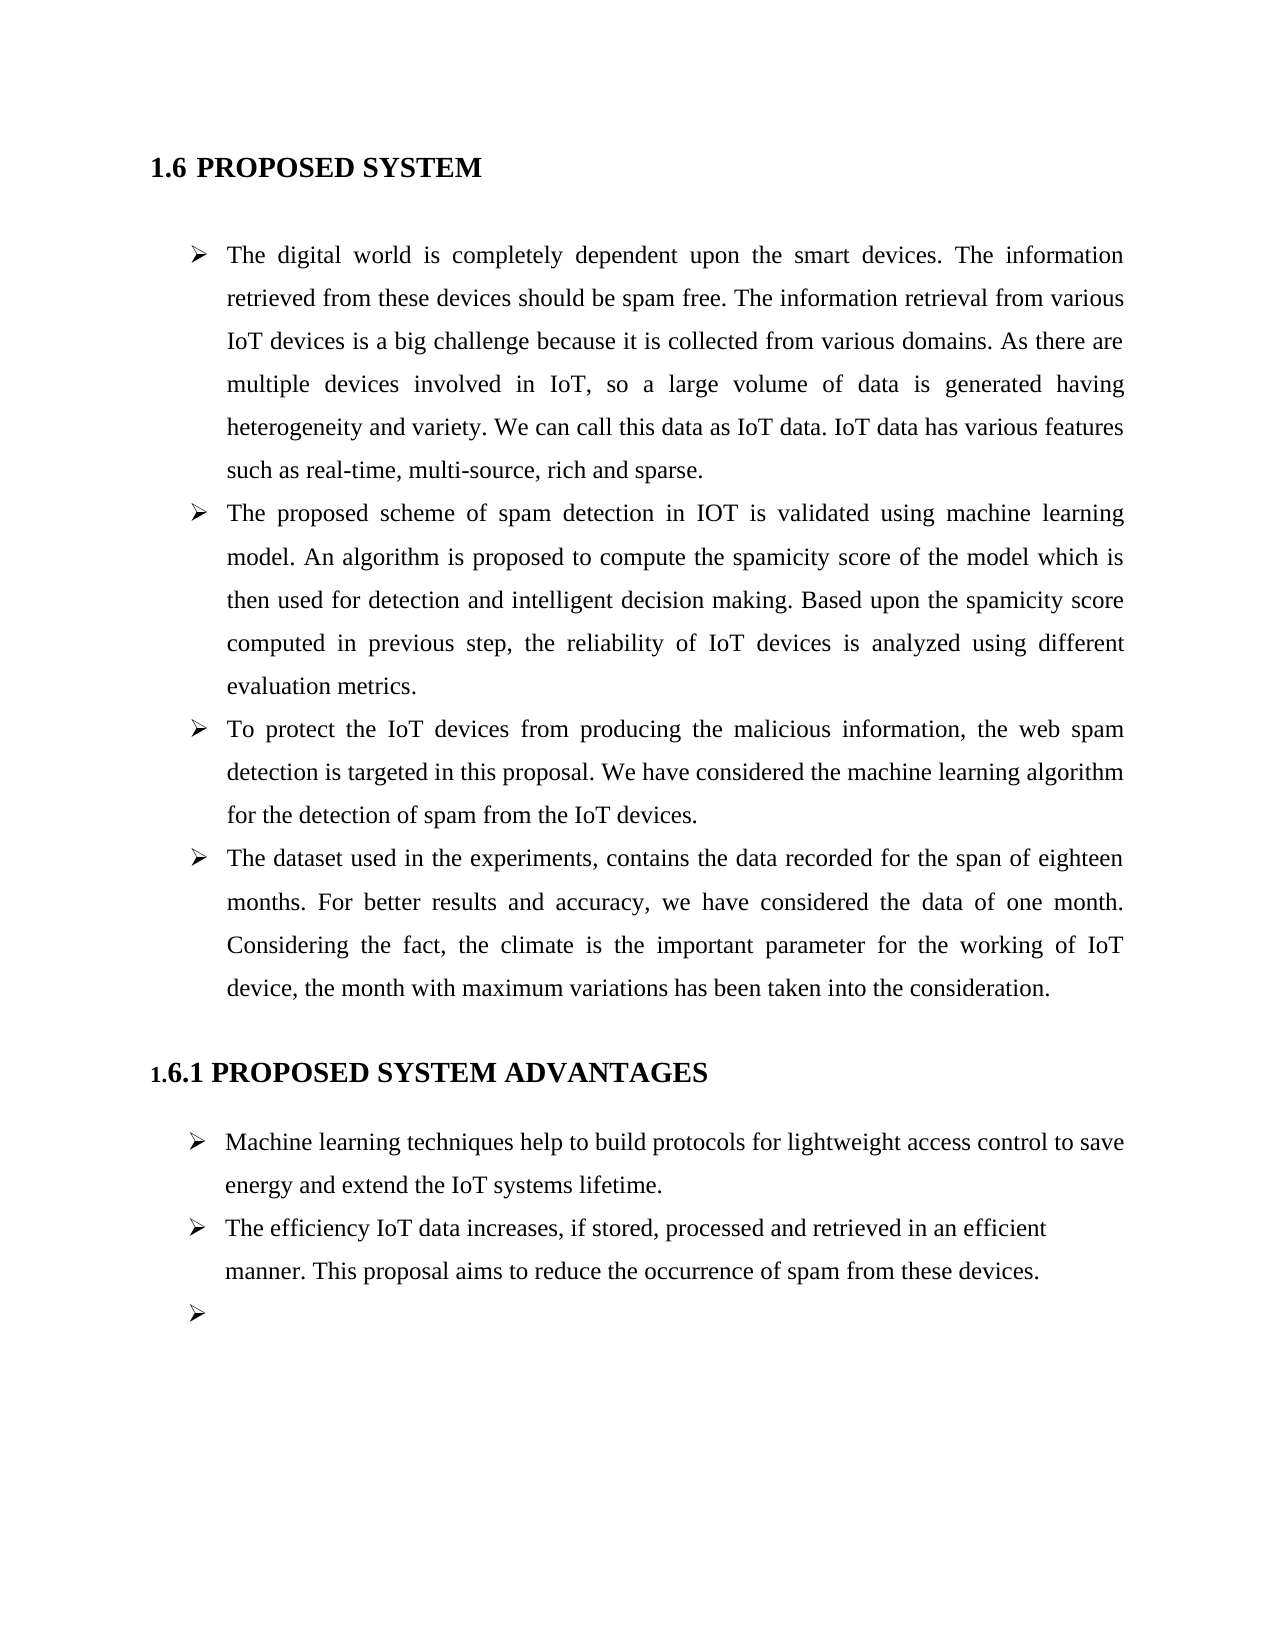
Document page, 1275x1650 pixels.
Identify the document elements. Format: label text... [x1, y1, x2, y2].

list Machine learning techniques help to build protocols for lightweight access control to save energy and extend the IoT systems lifetime. [187, 1127, 1125, 1198]
list The dataset used in the experiments, contains the data recorded for the span of eighteen months. For better results and accuracy, we have considered the data of one month. Considering the fact, the climate is the important parameter for the working of IoT device, the month with maximum variations has been taken into the consideration. [189, 843, 1125, 1002]
list To protect the IoT devices from producing the malicious information, the web spam detection is targeted in this proposal. We have considered the machine learning algorithm for the detection of spam from the IoT devices. [189, 714, 1125, 829]
list The efficiency IoT data increases, if stored, processed and retrieved in an efficient manner. This proposal aims to reduce the occurrence of spam from these devices. [187, 1213, 1125, 1285]
text 1.6.1 PROPOSED SYSTEM ADVANTAGES [150, 1056, 1125, 1089]
list The proposed scheme of spam detection in IOT is validated using machine learning model. An algorithm is proposed to compute the spamicity score of the model which is then used for detection and intelligent decision making. Based upon the spamicity score computed in previous step, the reliability of IoT devices is analyzed using different evaluation metrics. [189, 498, 1125, 700]
list PROPOSED SYSTEM [150, 150, 1125, 183]
list The digital world is completely dependent upon the smart devices. The information retrieved from these devices should be spam free. The information retrieval from various IoT devices is a big challenge because it is collected from various domains. As there are multiple devices involved in IoT, so a large volume of data is generated having heterogeneity and variety. We can call this data as IoT data. IoT data has various features such as real-time, multi-source, rich and sparse. [189, 240, 1125, 484]
